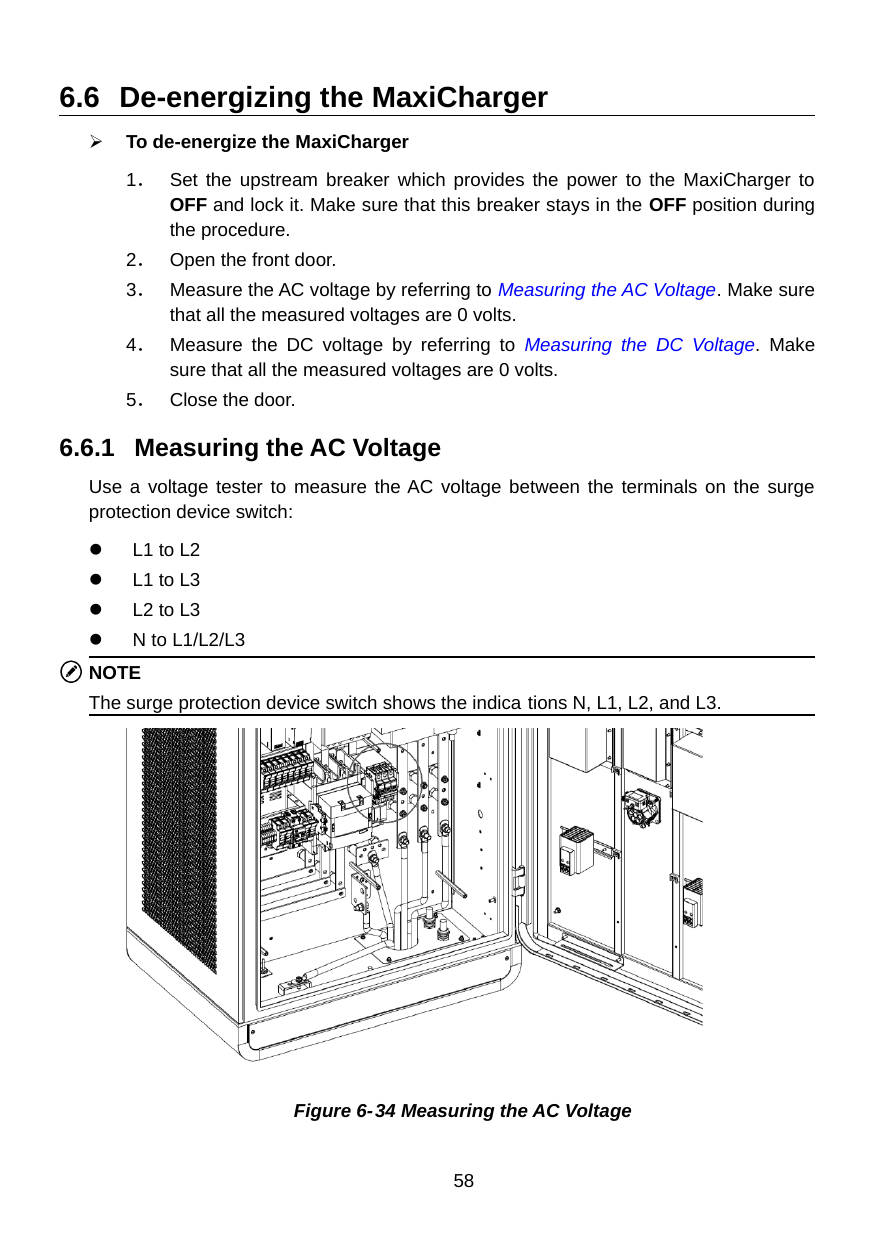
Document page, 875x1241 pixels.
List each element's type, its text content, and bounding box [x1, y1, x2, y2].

list L1 to L2 [89, 536, 815, 561]
text To de-energize the MaxiCharger [89, 129, 815, 154]
subtitle Measuring the AC Voltage [59, 436, 815, 461]
list Set the upstream breaker which provides the power to the MaxiCharger to OFF and lock it. Make sure that this breaker stays in the OFF position during the procedure. [126, 166, 815, 241]
list L2 to L3 [89, 596, 815, 621]
text The surge protection device switch shows the indica tions N, L1, L2, and L3. [89, 689, 815, 714]
text Use a voltage tester to measure the AC voltage between the terminals on the surge protection device switch: [89, 474, 815, 524]
list N to L1/L2/L3 [89, 626, 815, 651]
subtitle De-energizing the MaxiCharger [59, 84, 815, 115]
list Measure the AC voltage by referring to Measuring the AC Voltage. Make sure that all the measured voltages are 0 volts. [126, 276, 815, 326]
list Measure the DC voltage by referring to Measuring the DC Voltage. Make sure that all the measured voltages are 0 volts. [126, 331, 815, 381]
list L1 to L3 [89, 566, 815, 591]
picture [59, 659, 83, 684]
text NOTE [89, 658, 815, 684]
list Close the door. [126, 386, 815, 411]
list Open the front door. [126, 246, 815, 271]
